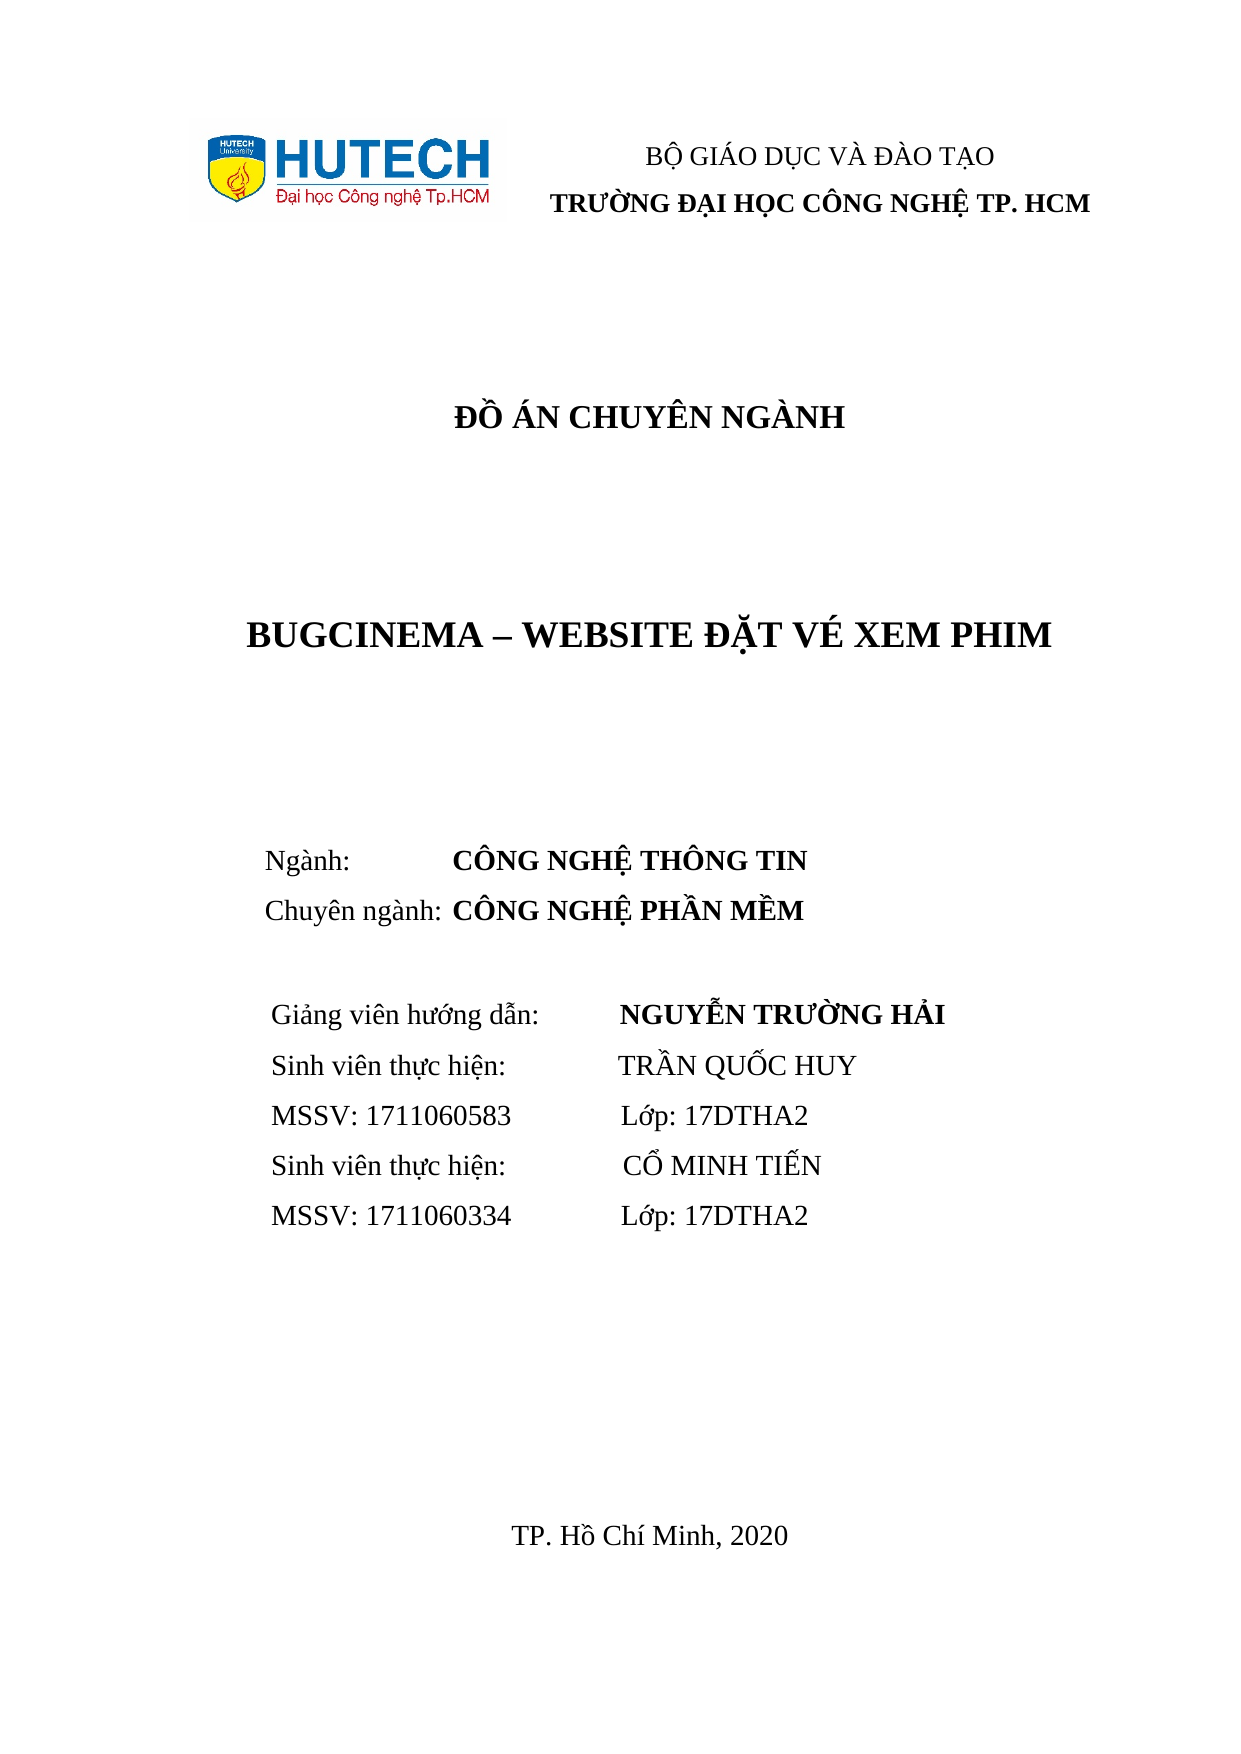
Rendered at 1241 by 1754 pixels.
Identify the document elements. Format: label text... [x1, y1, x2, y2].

text TP. Hồ Chí Minh, 2020 [177, 1518, 1122, 1552]
text MSSV: 1711060334 Lớp: 17DTHA2 [271, 1198, 1122, 1232]
text Giảng viên hướng dẫn: NGUYỄN TRƯỜNG HẢI [271, 997, 1122, 1031]
text ĐỒ ÁN CHUYÊN NGÀNH [177, 397, 1122, 436]
table_header [177, 119, 518, 236]
picture [188, 118, 508, 222]
text MSSV: 1711060583 Lớp: 17DTHA2 [271, 1098, 1122, 1131]
text Chuyên ngành: CÔNG NGHỆ PHẦN MỀM [264, 893, 1122, 927]
text Sinh viên thực hiện: CỔ MINH TIẾN [271, 1148, 1122, 1182]
table_header BỘ GIÁO DỤC VÀ ĐÀO TẠO TRƯỜNG ĐẠI HỌC CÔNG NGHỆ TP. HCM [519, 119, 1122, 236]
text Ngành: CÔNG NGHỆ THÔNG TIN [264, 843, 1122, 876]
text BUGCINEMA – WEBSITE ĐẶT VÉ XEM PHIM [177, 613, 1122, 656]
text Sinh viên thực hiện: TRẦN QUỐC HUY [271, 1048, 1122, 1081]
